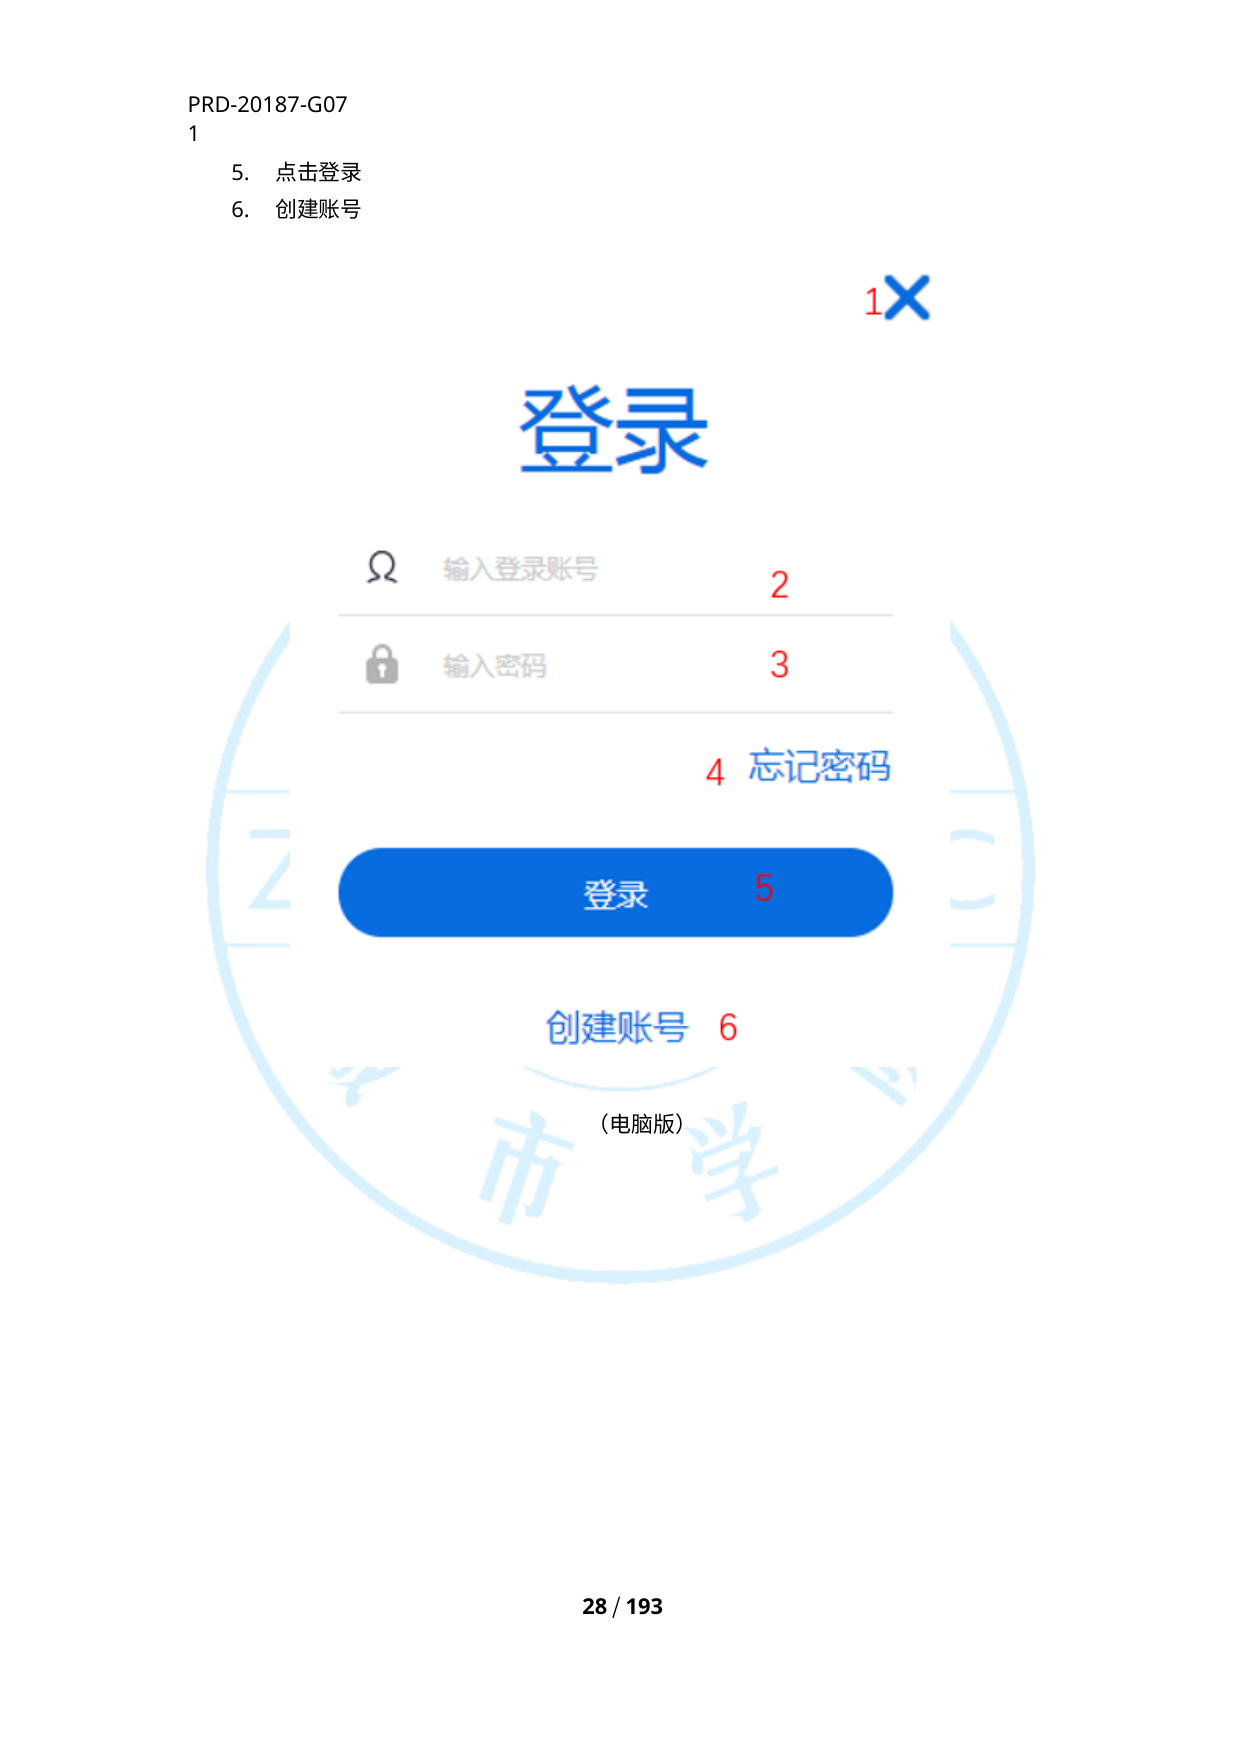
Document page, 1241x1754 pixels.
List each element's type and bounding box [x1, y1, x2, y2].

picture [289, 235, 951, 1067]
